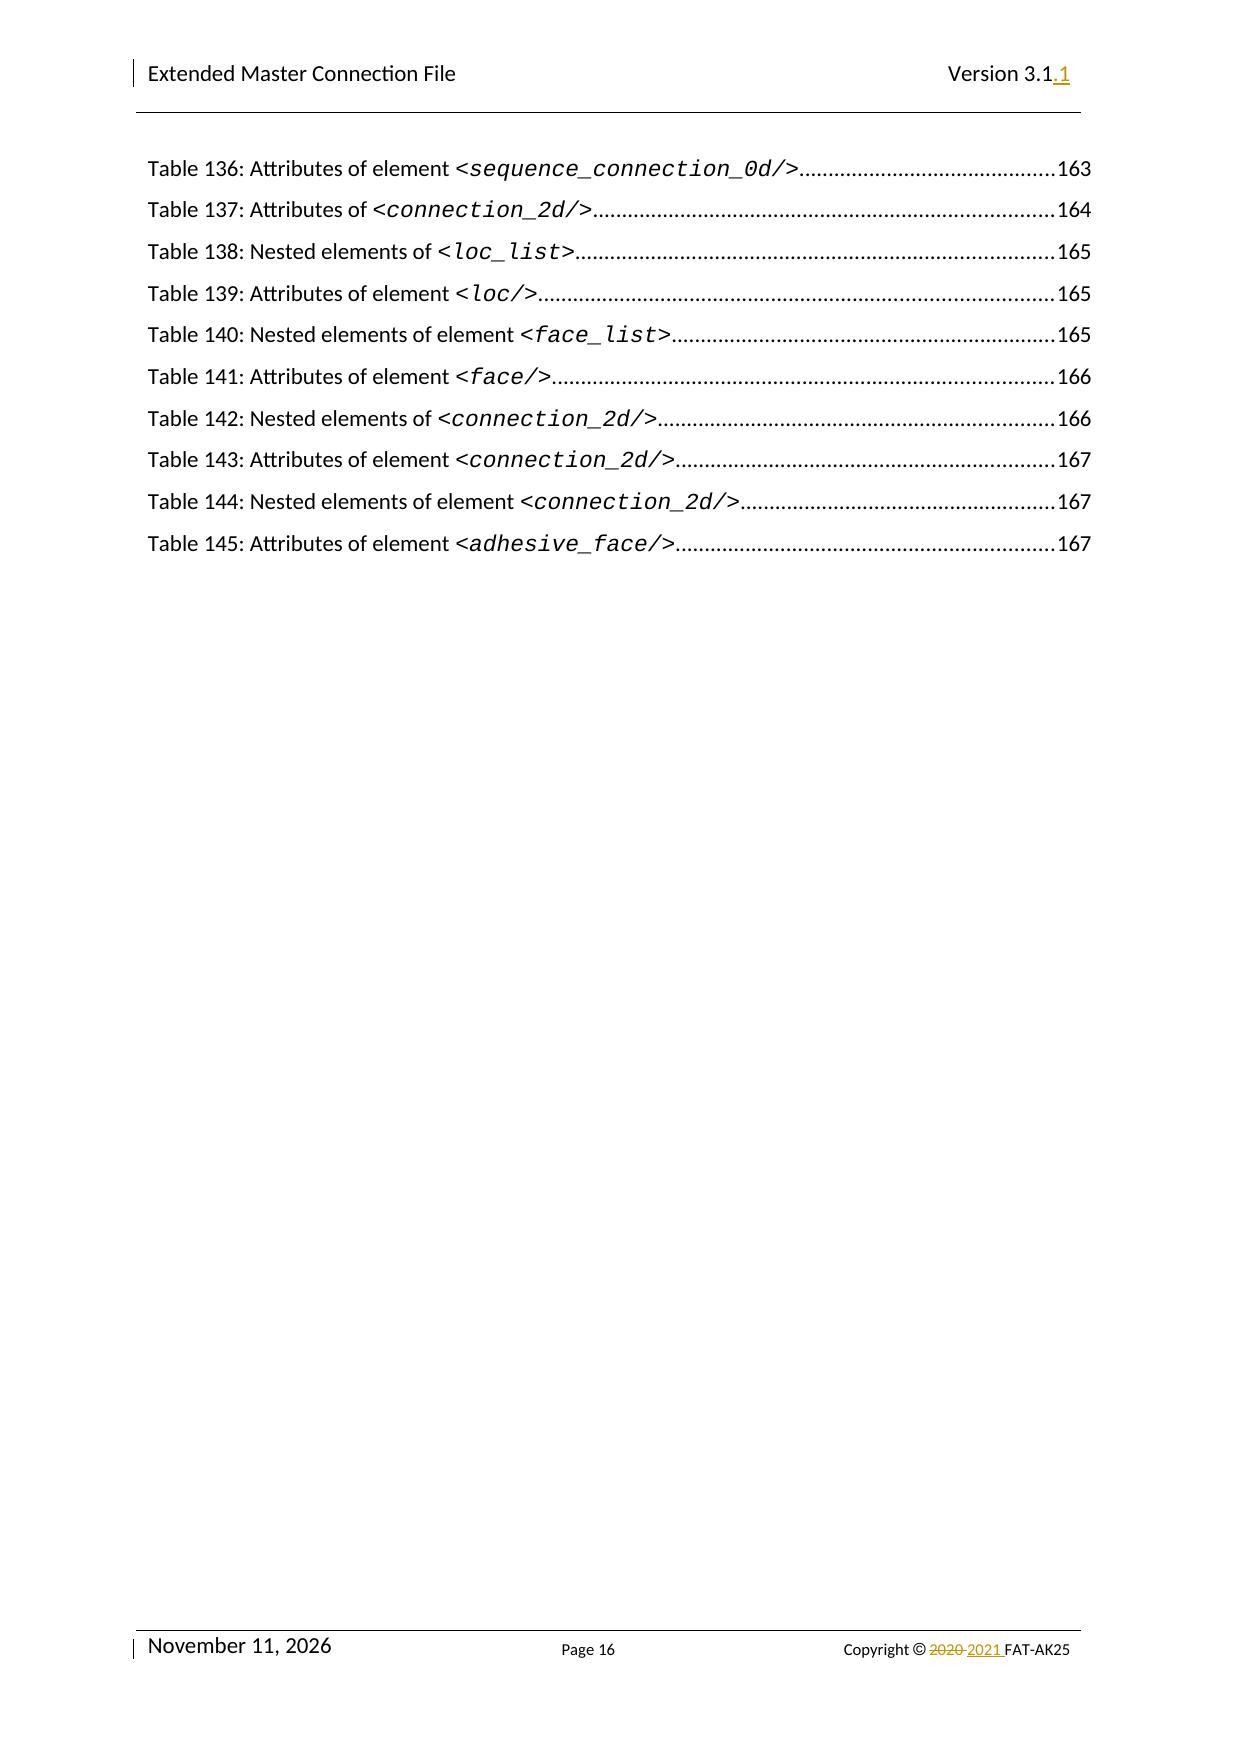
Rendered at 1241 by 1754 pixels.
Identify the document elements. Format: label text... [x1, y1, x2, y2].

text Table 140: Nested elements of element <face_list> 165 [148, 320, 1092, 349]
text Table 145: Attributes of element <adhesive_face/> 167 [148, 529, 1092, 558]
text Table 141: Attributes of element <face/> 166 [148, 362, 1092, 391]
text Table 144: Nested elements of element <connection_2d/> 167 [148, 487, 1092, 516]
text Table 138: Nested elements of <loc_list> 165 [148, 237, 1092, 266]
text Table 137: Attributes of <connection_2d/> 164 [148, 195, 1092, 224]
text Table 142: Nested elements of <connection_2d/> 166 [148, 404, 1092, 433]
text Table 136: Attributes of element <sequence_connection_0d/> 163 [148, 154, 1092, 183]
text Table 143: Attributes of element <connection_2d/> 167 [148, 445, 1092, 474]
text Table 139: Attributes of element <loc/> 165 [148, 279, 1092, 308]
